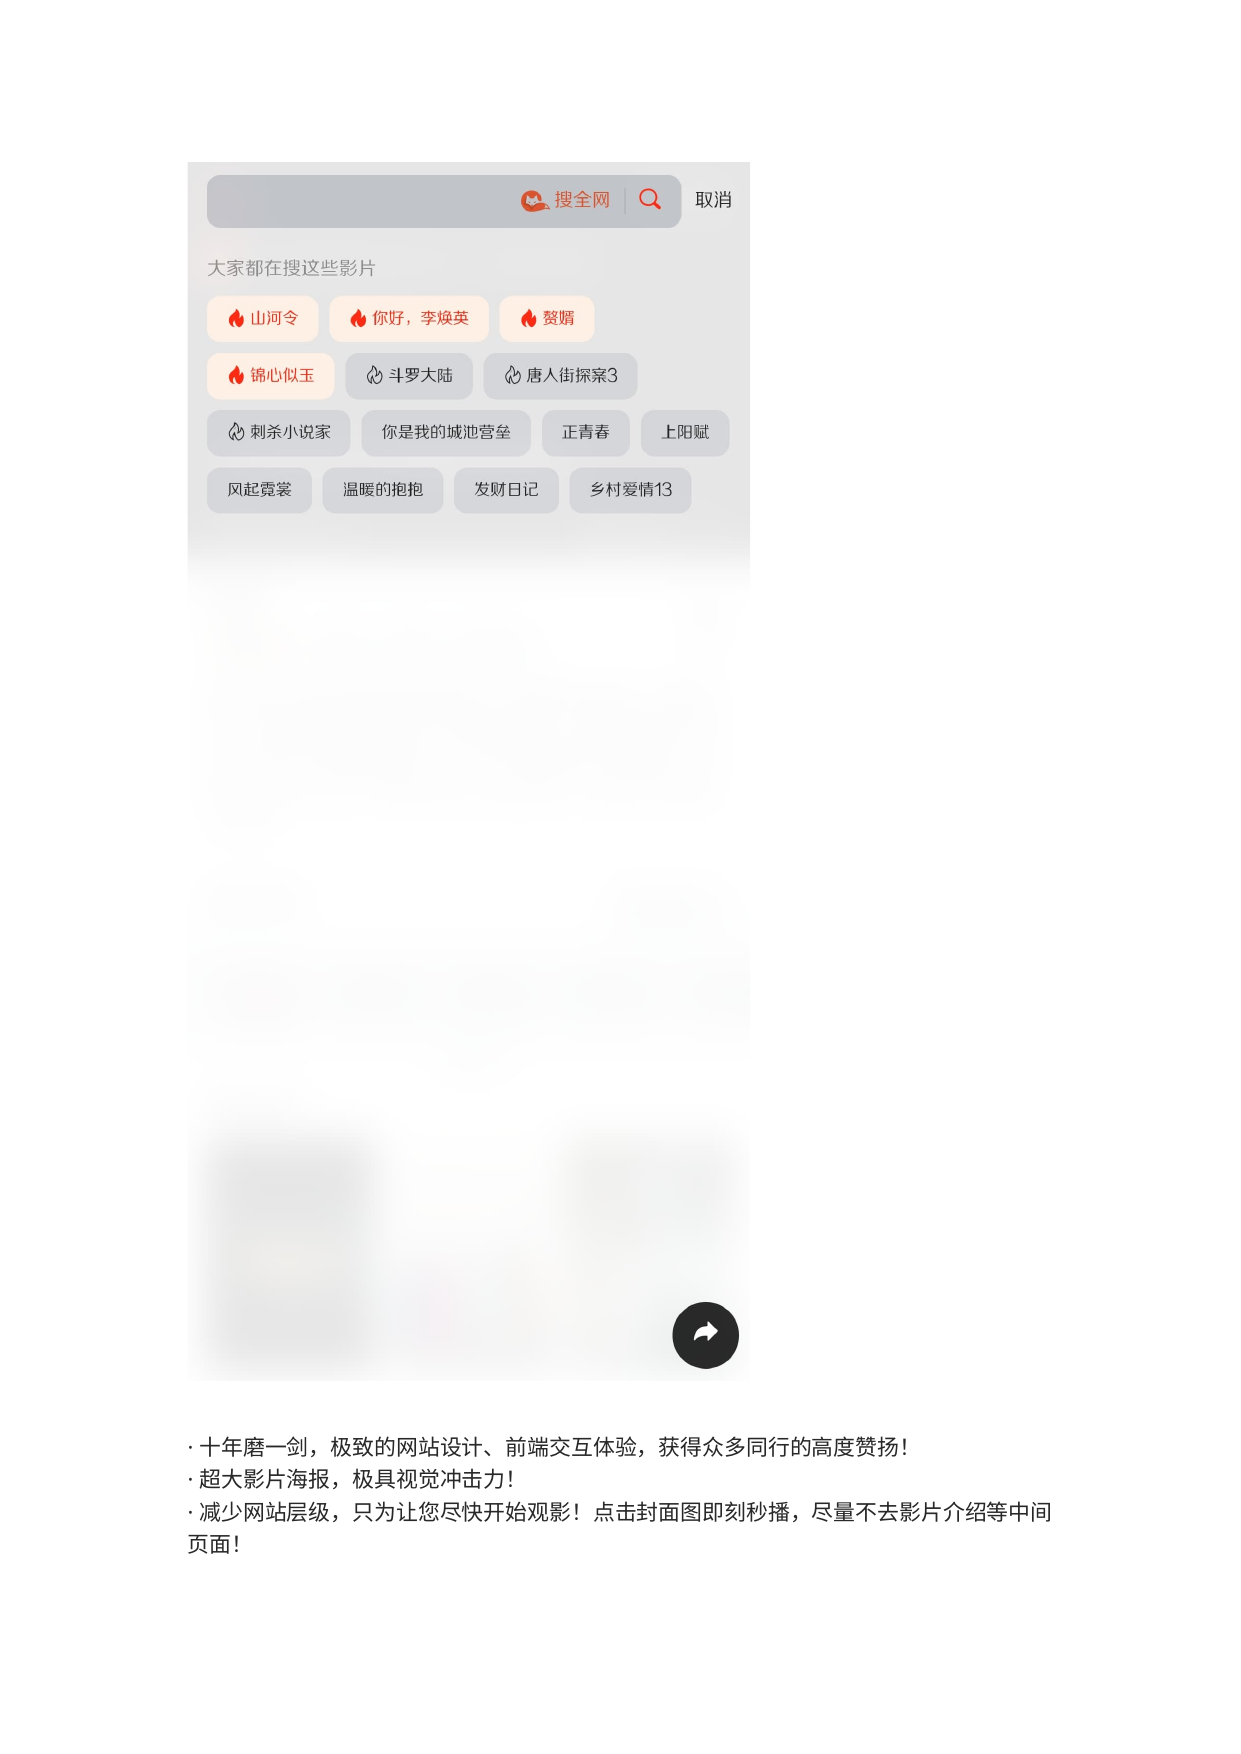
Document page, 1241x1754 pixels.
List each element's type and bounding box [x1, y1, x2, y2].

text [187, 1429, 1053, 1559]
picture [187, 162, 751, 1381]
